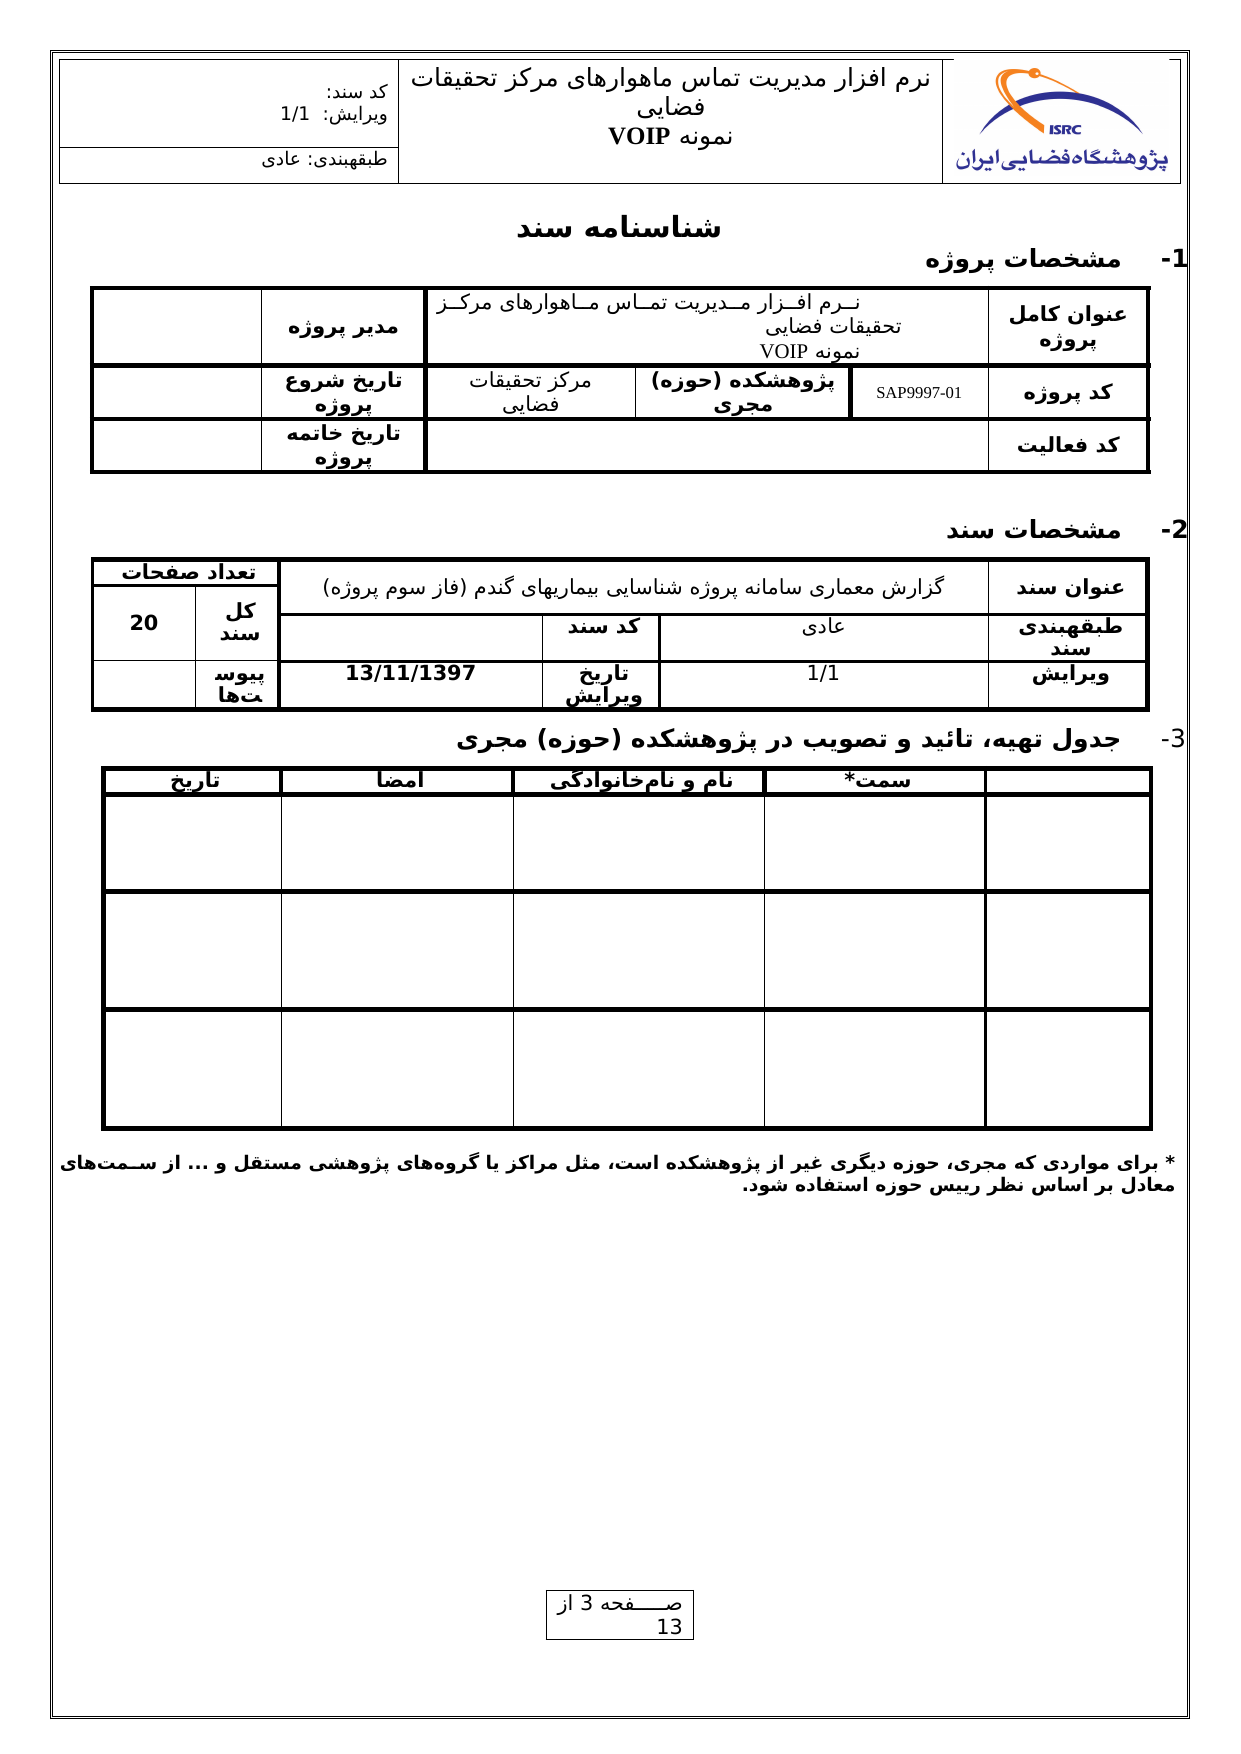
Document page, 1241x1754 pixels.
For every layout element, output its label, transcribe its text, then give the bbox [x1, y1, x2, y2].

table_cell [987, 797, 1149, 889]
table_cell کل سند [196, 587, 277, 660]
table_cell [514, 894, 764, 1007]
table_cell مرکز تحقیقات فضایی [428, 368, 635, 416]
table_cell [987, 1012, 1149, 1126]
table_header [94, 290, 261, 363]
table_cell [514, 797, 764, 889]
picture [953, 59, 1170, 176]
table_header [987, 771, 1149, 792]
table_cell تاريخ ويرايش [543, 663, 658, 707]
table_cell عادی [661, 616, 988, 660]
table_cell [106, 894, 281, 1007]
table_header تاریخ [106, 771, 279, 792]
list جدول تهیه، تائید و تصویب در پژوهشکده (حوزه) مجری [118, 724, 1161, 753]
table_cell [106, 1012, 281, 1126]
table_cell پژوهشکده (حوزه) مجری [636, 368, 848, 416]
table_header گزارش معماری سامانه پروژه شناسایی بیماریهای گندم (فاز سوم پروژه) [281, 562, 988, 613]
table_cell تاریخ خاتمه پروژه [262, 421, 423, 469]
table_cell [94, 421, 261, 469]
table_cell [94, 661, 195, 707]
table_cell ويرايش [989, 663, 1145, 707]
table_cell 1/1 [661, 663, 988, 707]
table_cell [765, 894, 984, 1007]
list * برای مواردی که مجری، حوزه دیگری غیر از پژوهشکده است، مثل مراکز یا گروه‌های پژوهشی مستقل و ... از سمت‌های معادل بر اساس نظر رییس حوزه استفاده شود. [59, 1152, 1176, 1196]
table_header عنوان سند [989, 562, 1145, 613]
table_header نرم افزار مدیریت تماس ماهوارهای مرکز تحقیقات فضایی نمونه VOIP [428, 290, 988, 363]
table_cell [987, 894, 1149, 1007]
table_cell [428, 421, 988, 469]
table_cell SAP9997-01 [853, 368, 988, 416]
table_cell تاریخ شروع پروژه [262, 368, 423, 416]
list مشخصات سند [118, 516, 1161, 545]
table_cell کد سند [543, 616, 658, 660]
list مشخصات پروژه [118, 244, 1161, 273]
table_header امضا [283, 771, 511, 792]
table_cell [282, 894, 513, 1007]
table_cell [281, 616, 542, 660]
table_cell [514, 1012, 764, 1126]
table_header نام و نام‌خانوادگی [515, 771, 762, 792]
table_cell 20 [94, 587, 195, 660]
table_cell پیوست‌ها [196, 661, 277, 707]
table_header عنوان کامل پروژه [989, 290, 1146, 363]
table_cell [106, 797, 281, 889]
table_header تعداد صفحات [94, 562, 277, 584]
table_cell [765, 1012, 984, 1126]
table_header سمت* [767, 771, 984, 792]
table_cell [765, 797, 984, 889]
list شناسنامه سند [118, 210, 1120, 244]
table_cell [282, 1012, 513, 1126]
table_cell [282, 797, 513, 889]
table_cell کد فعالیت [989, 421, 1146, 469]
table_cell [94, 368, 261, 416]
table_cell طبقه‏بندی سند [989, 616, 1145, 660]
table_header مدیر پروژه [262, 290, 423, 363]
table_cell کد پروژه [989, 368, 1146, 416]
table_cell 13/11/1397 [281, 663, 542, 707]
